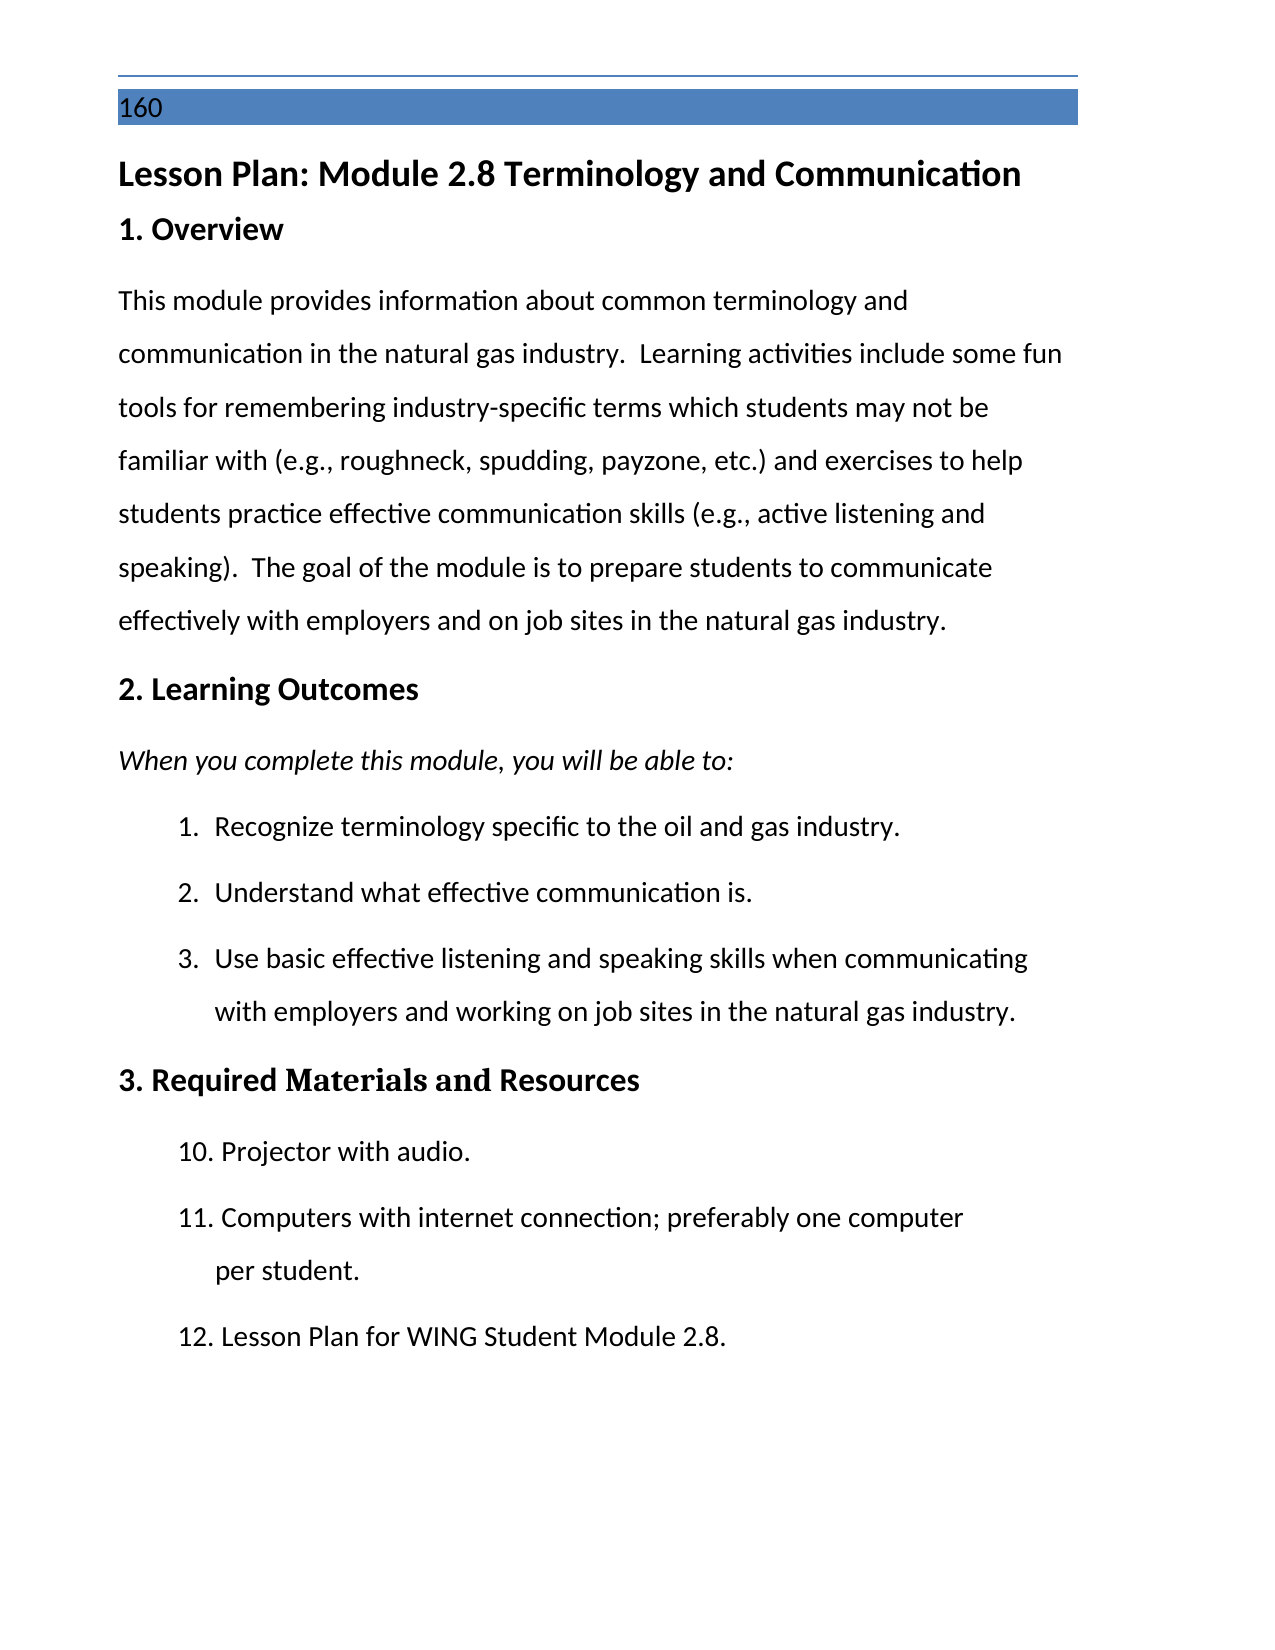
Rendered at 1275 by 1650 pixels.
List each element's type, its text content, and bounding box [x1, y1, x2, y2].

list Recognize terminology specific to the oil and gas industry. [177, 808, 1078, 843]
subtitle Lesson Plan: Module 2.8 Terminology and Communication [118, 150, 1078, 196]
text This module provides information about common terminology and communication in the natural gas industry. Learning activities include some fun tools for remembering industry-specific terms which students may not be familiar with (e.g., roughneck, spudding, payzone, etc.) and exercises to help students practice effective communication skills (e.g., active listening and speaking). The goal of the module is to prepare students to communicate effectively with employers and on job sites in the natural gas industry. [118, 282, 1078, 638]
list Use basic effective listening and speaking skills when communicating with employers and working on job sites in the natural gas industry. [177, 940, 1078, 1029]
list Lesson Plan for WING Student Module 2.8. [177, 1318, 1078, 1354]
subtitle 3. Required Materials and Resources [118, 1059, 1078, 1100]
subtitle 2. Learning Outcomes [118, 668, 1078, 709]
text When you complete this module, you will be able to: [118, 742, 1078, 778]
list Understand what effective communication is. [177, 874, 1078, 909]
subtitle 1. Overview [118, 208, 1078, 249]
list Computers with internet connection; preferably one computer per student. [177, 1199, 1078, 1288]
list Projector with audio. [177, 1133, 1078, 1168]
